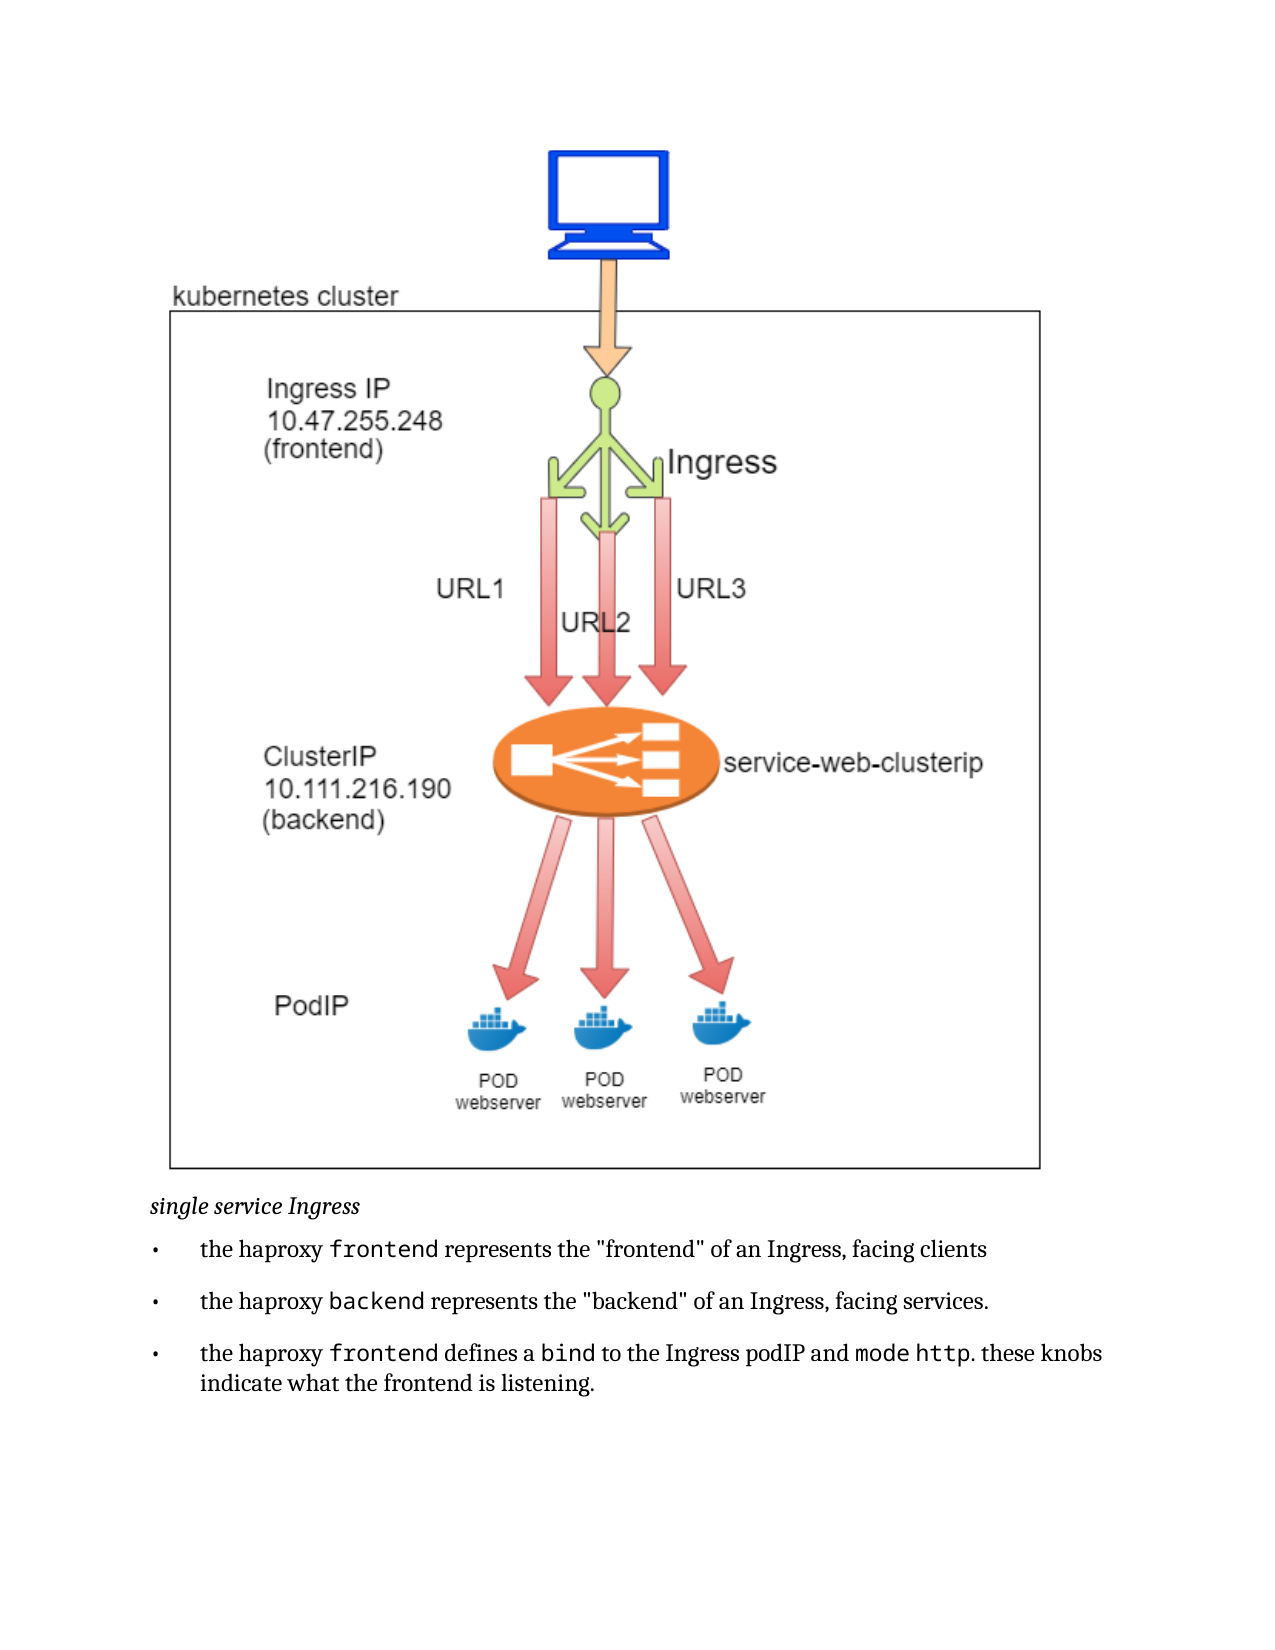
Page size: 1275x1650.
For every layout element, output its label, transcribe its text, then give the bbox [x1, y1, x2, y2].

picture [168, 150, 1044, 1171]
text single service Ingress [150, 1192, 1125, 1221]
list the haproxy frontend defines a bind to the Ingress podIP and mode http. these knobs indicate what the frontend is listening. [150, 1337, 1125, 1397]
list the haproxy backend represents the "backend" of an Ingress, facing services. [150, 1285, 1125, 1316]
list the haproxy frontend represents the "frontend" of an Ingress, facing clients [150, 1233, 1125, 1264]
